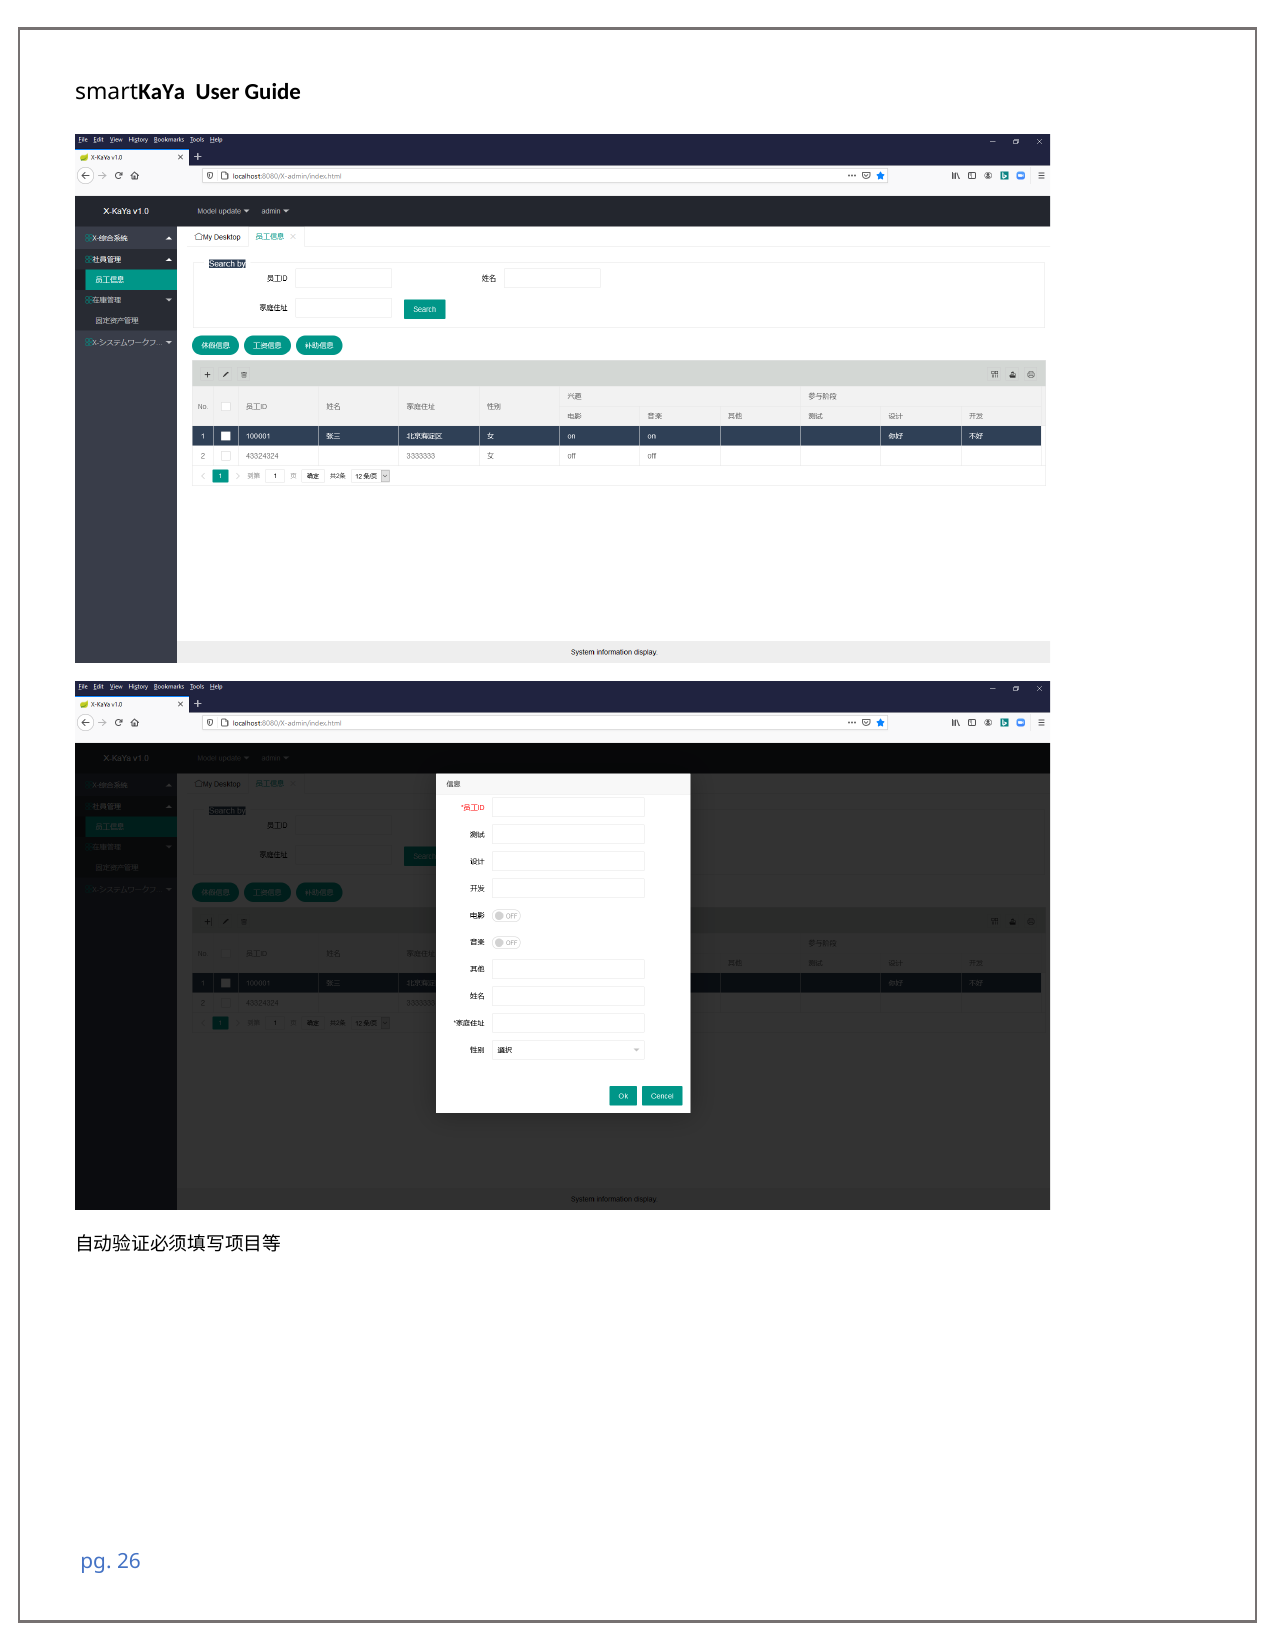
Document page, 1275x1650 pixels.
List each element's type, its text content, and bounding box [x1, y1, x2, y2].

picture [75, 134, 1050, 663]
picture [75, 681, 1050, 1210]
text 自动验证必须填写项目等 [75, 1228, 1200, 1255]
